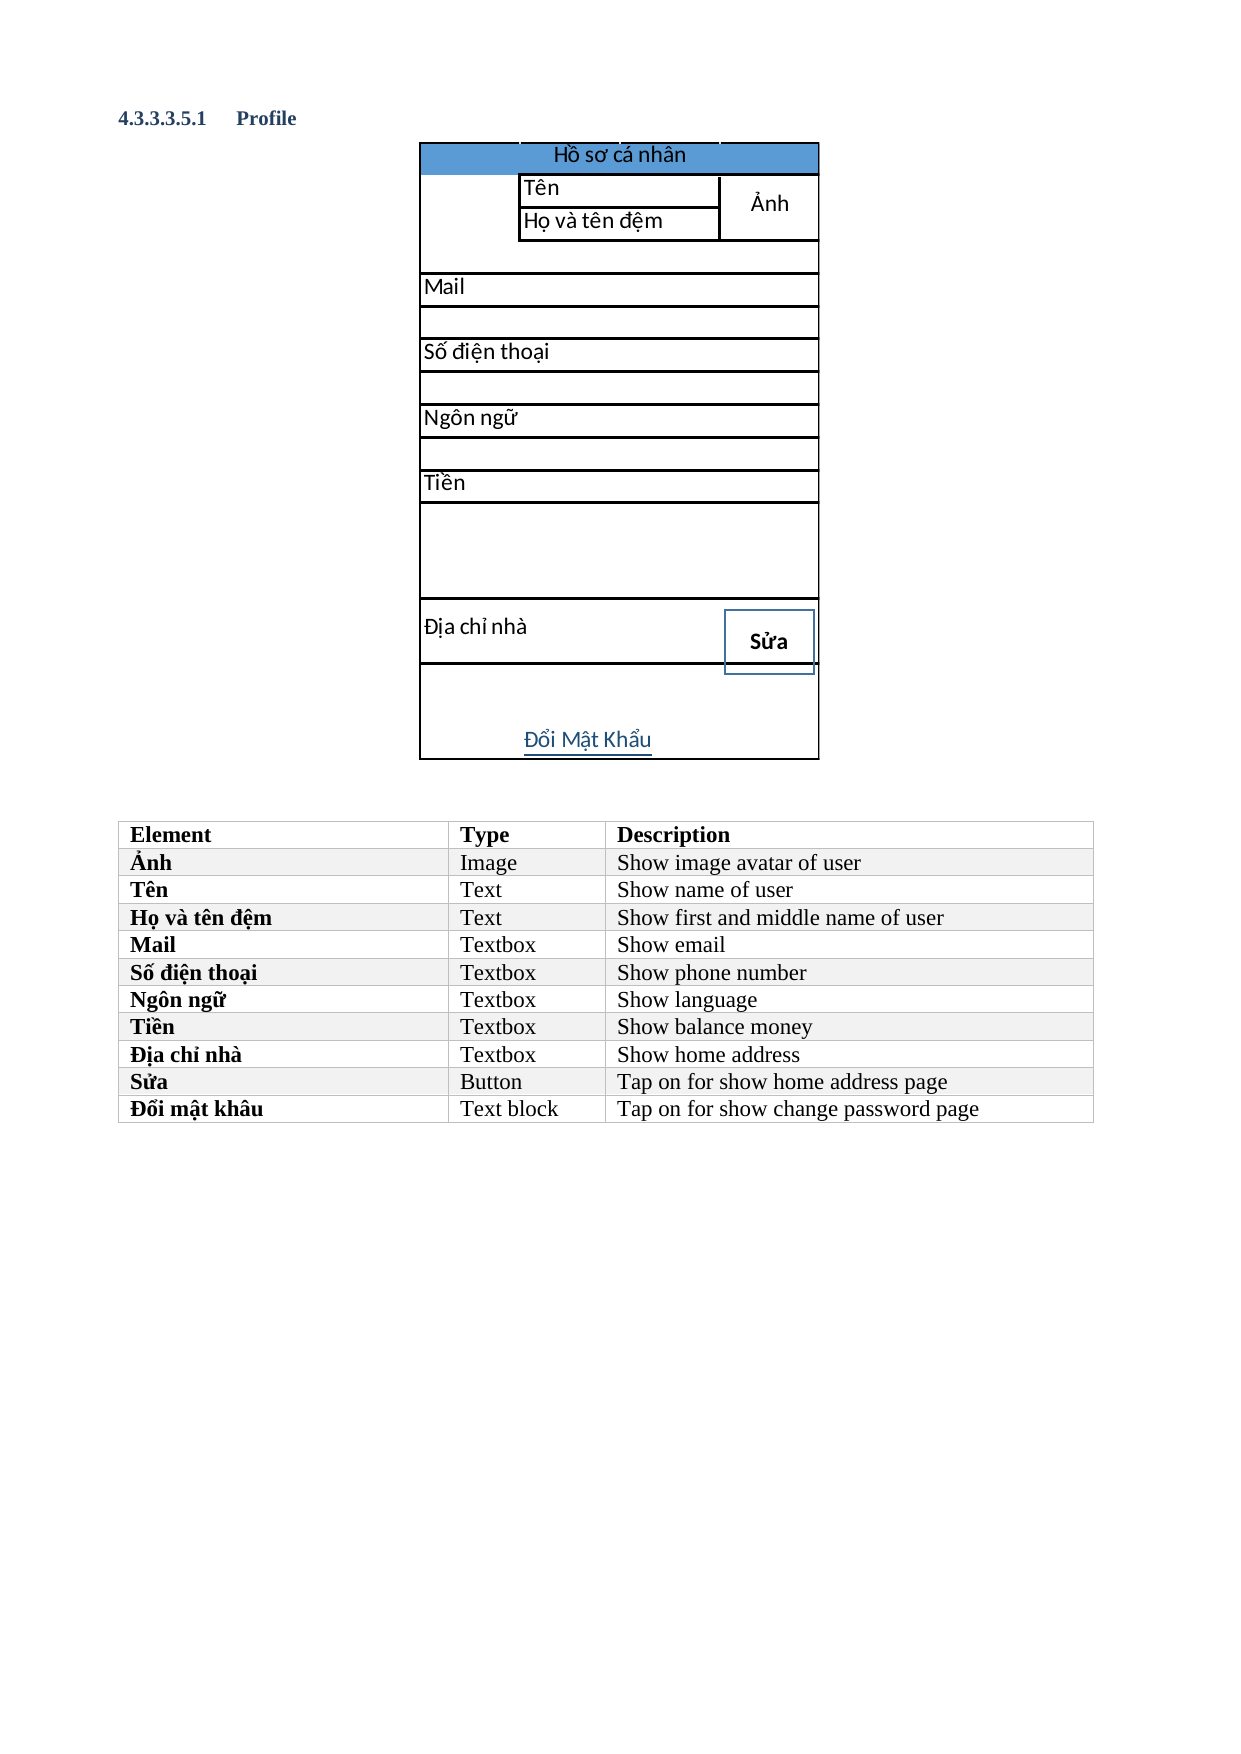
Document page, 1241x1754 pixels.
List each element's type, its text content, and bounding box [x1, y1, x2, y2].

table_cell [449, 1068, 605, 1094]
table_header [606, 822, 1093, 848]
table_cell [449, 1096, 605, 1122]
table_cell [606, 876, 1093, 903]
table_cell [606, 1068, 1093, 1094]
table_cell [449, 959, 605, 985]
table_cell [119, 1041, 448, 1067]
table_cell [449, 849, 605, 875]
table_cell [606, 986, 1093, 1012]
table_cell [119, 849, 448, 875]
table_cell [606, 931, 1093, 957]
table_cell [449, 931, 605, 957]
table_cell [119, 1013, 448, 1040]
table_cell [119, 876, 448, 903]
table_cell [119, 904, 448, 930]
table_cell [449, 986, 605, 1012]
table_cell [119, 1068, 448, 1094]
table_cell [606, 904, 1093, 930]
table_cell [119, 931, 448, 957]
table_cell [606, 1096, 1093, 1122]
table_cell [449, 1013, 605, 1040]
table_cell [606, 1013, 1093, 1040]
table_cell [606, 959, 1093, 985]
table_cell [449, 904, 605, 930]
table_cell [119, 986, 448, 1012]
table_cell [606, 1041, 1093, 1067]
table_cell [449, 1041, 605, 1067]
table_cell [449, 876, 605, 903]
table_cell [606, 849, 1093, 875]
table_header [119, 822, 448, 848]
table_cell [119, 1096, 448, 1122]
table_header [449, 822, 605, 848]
subtitle Profile [118, 106, 1122, 130]
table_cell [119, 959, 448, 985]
